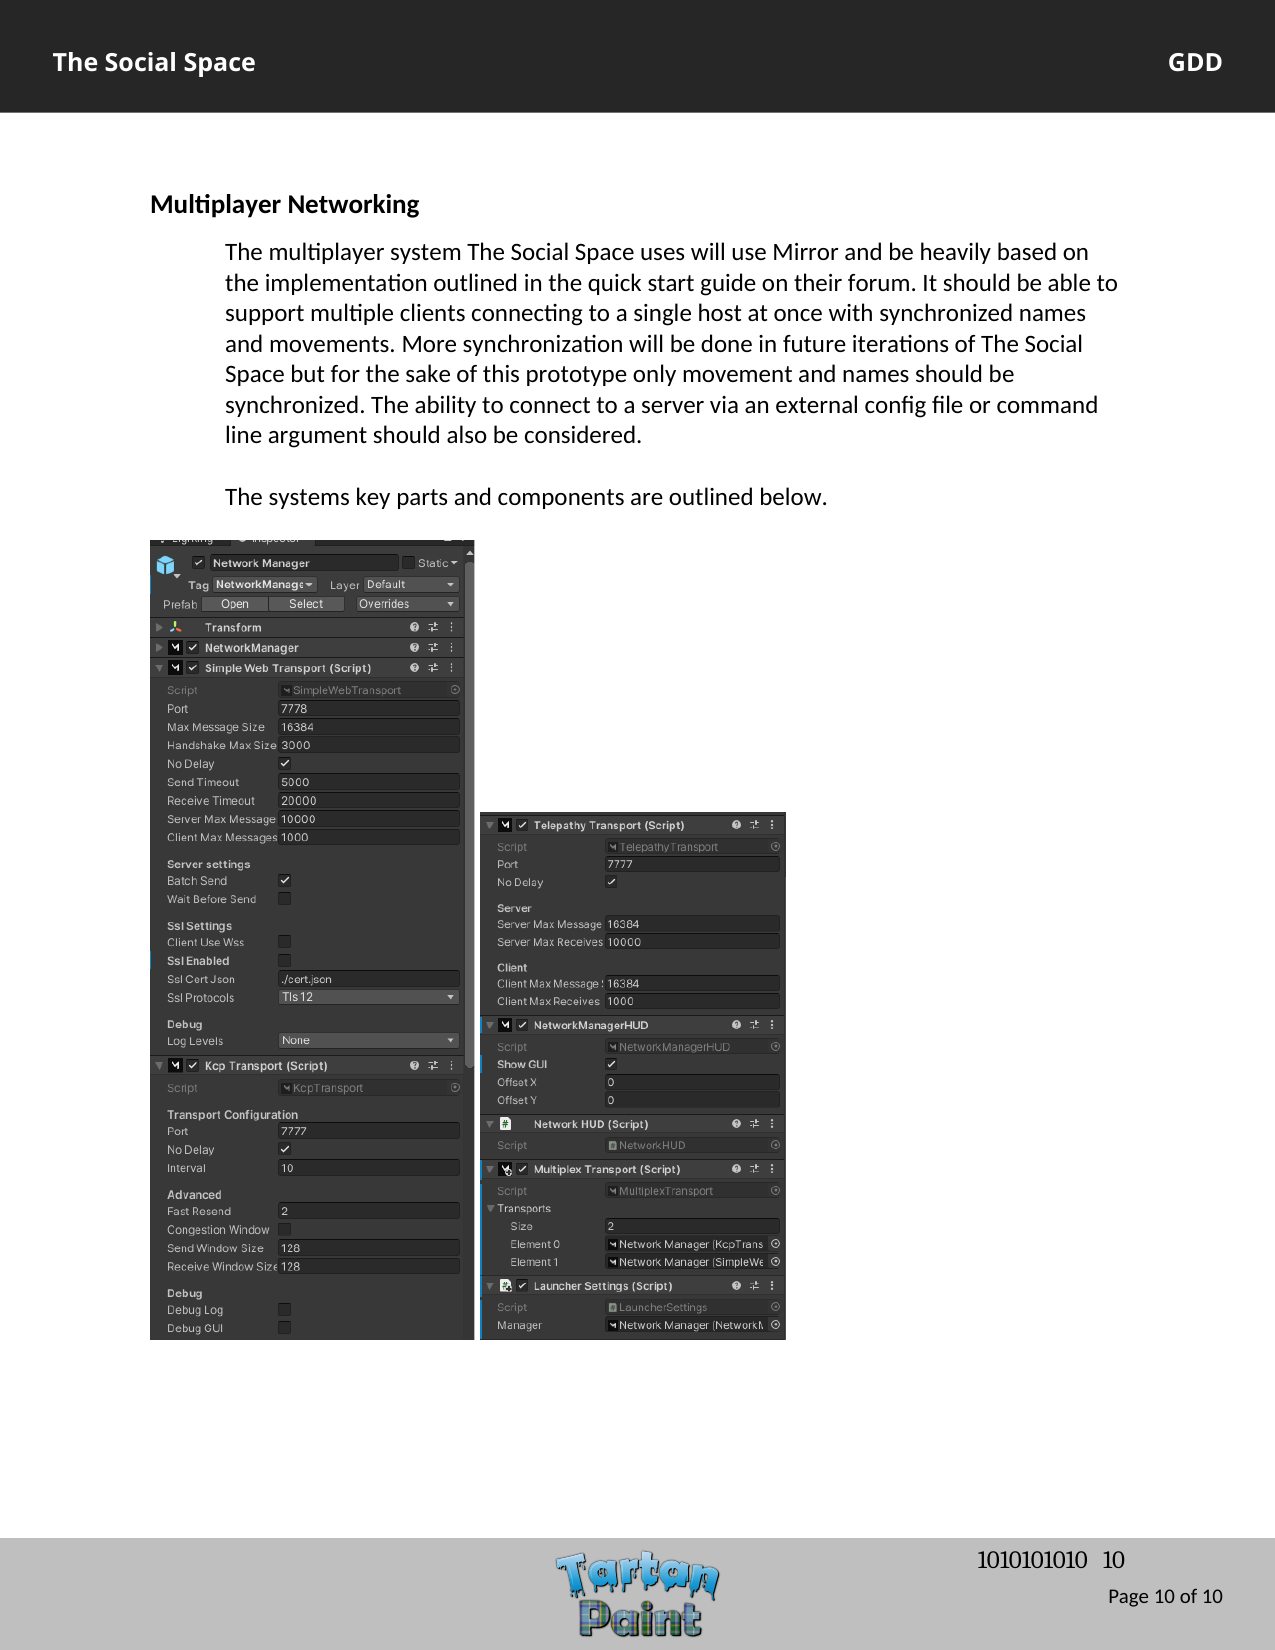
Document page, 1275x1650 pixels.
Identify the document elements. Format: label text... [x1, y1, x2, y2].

text The multiplayer system The Social Space uses will use Mirror and be heavily based on the implementation outlined in the quick start guide on their forum. It should be able to support multiple clients connecting to a single host at once with synchronized names and movements. More synchronization will be done in future iterations of The Social Space but for the sake of this prototype only movement and names should be synchronized. The ability to connect to a server via an external config file or command line argument should also be considered. [225, 237, 1125, 450]
subtitle Multiplayer Networking [150, 187, 1125, 220]
picture [551, 1545, 725, 1643]
picture [150, 540, 475, 1340]
text The systems key parts and components are outlined below. [225, 481, 1125, 511]
picture [480, 812, 786, 1340]
